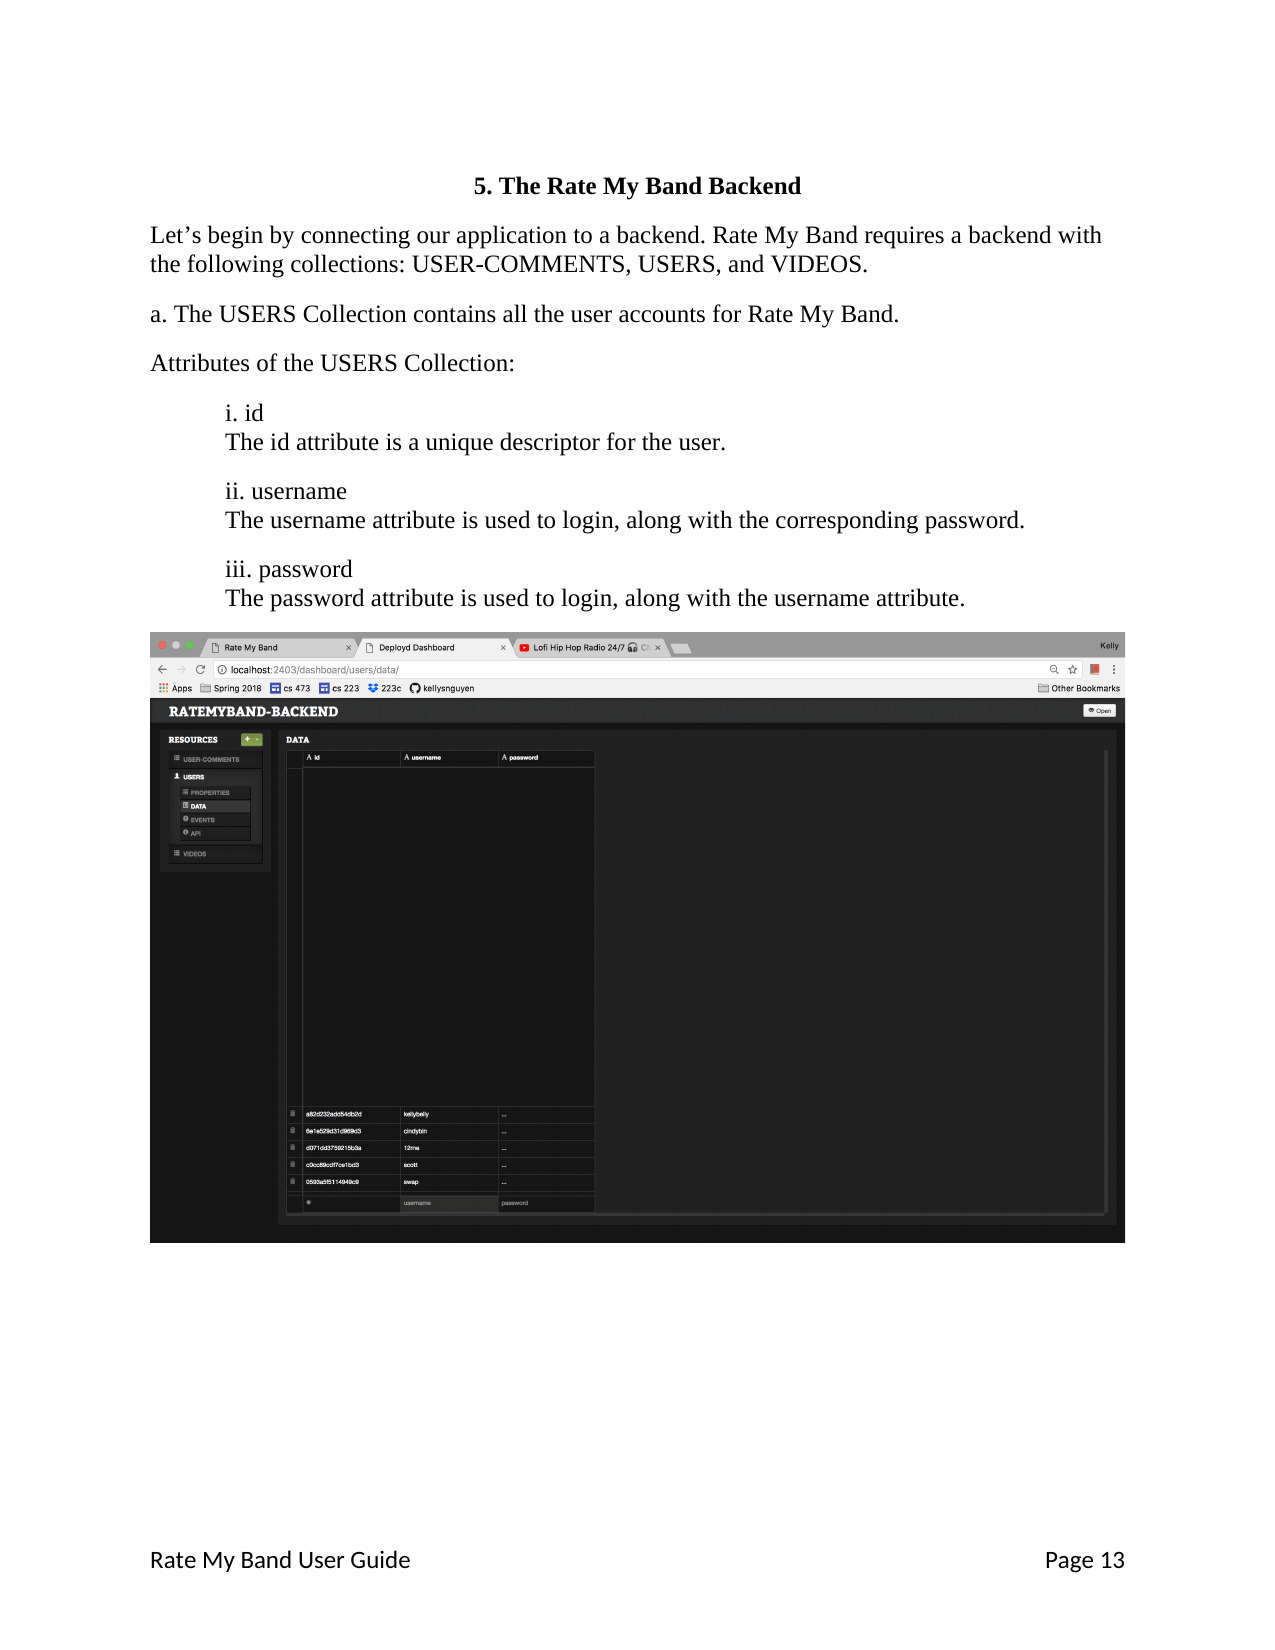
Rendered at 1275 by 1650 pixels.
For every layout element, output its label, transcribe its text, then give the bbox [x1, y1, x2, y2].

text iii. password The password attribute is used to login, along with the username attribute. [225, 554, 1125, 612]
text Attributes of the USERS Collection: [150, 348, 1125, 377]
text ii. username The username attribute is used to login, along with the corresponding password. [225, 476, 1125, 534]
text Let’s begin by connecting our application to a backend. Rate My Band requires a backend with the following collections: USER-COMMENTS, USERS, and VIDEOS. [150, 220, 1125, 278]
text 5. The Rate My Band Backend [150, 171, 1125, 199]
text i. id The id attribute is a unique descriptor for the user. [225, 398, 1125, 455]
text a. The USERS Collection contains all the user accounts for Rate My Band. [150, 299, 1125, 327]
picture [150, 632, 1125, 1243]
